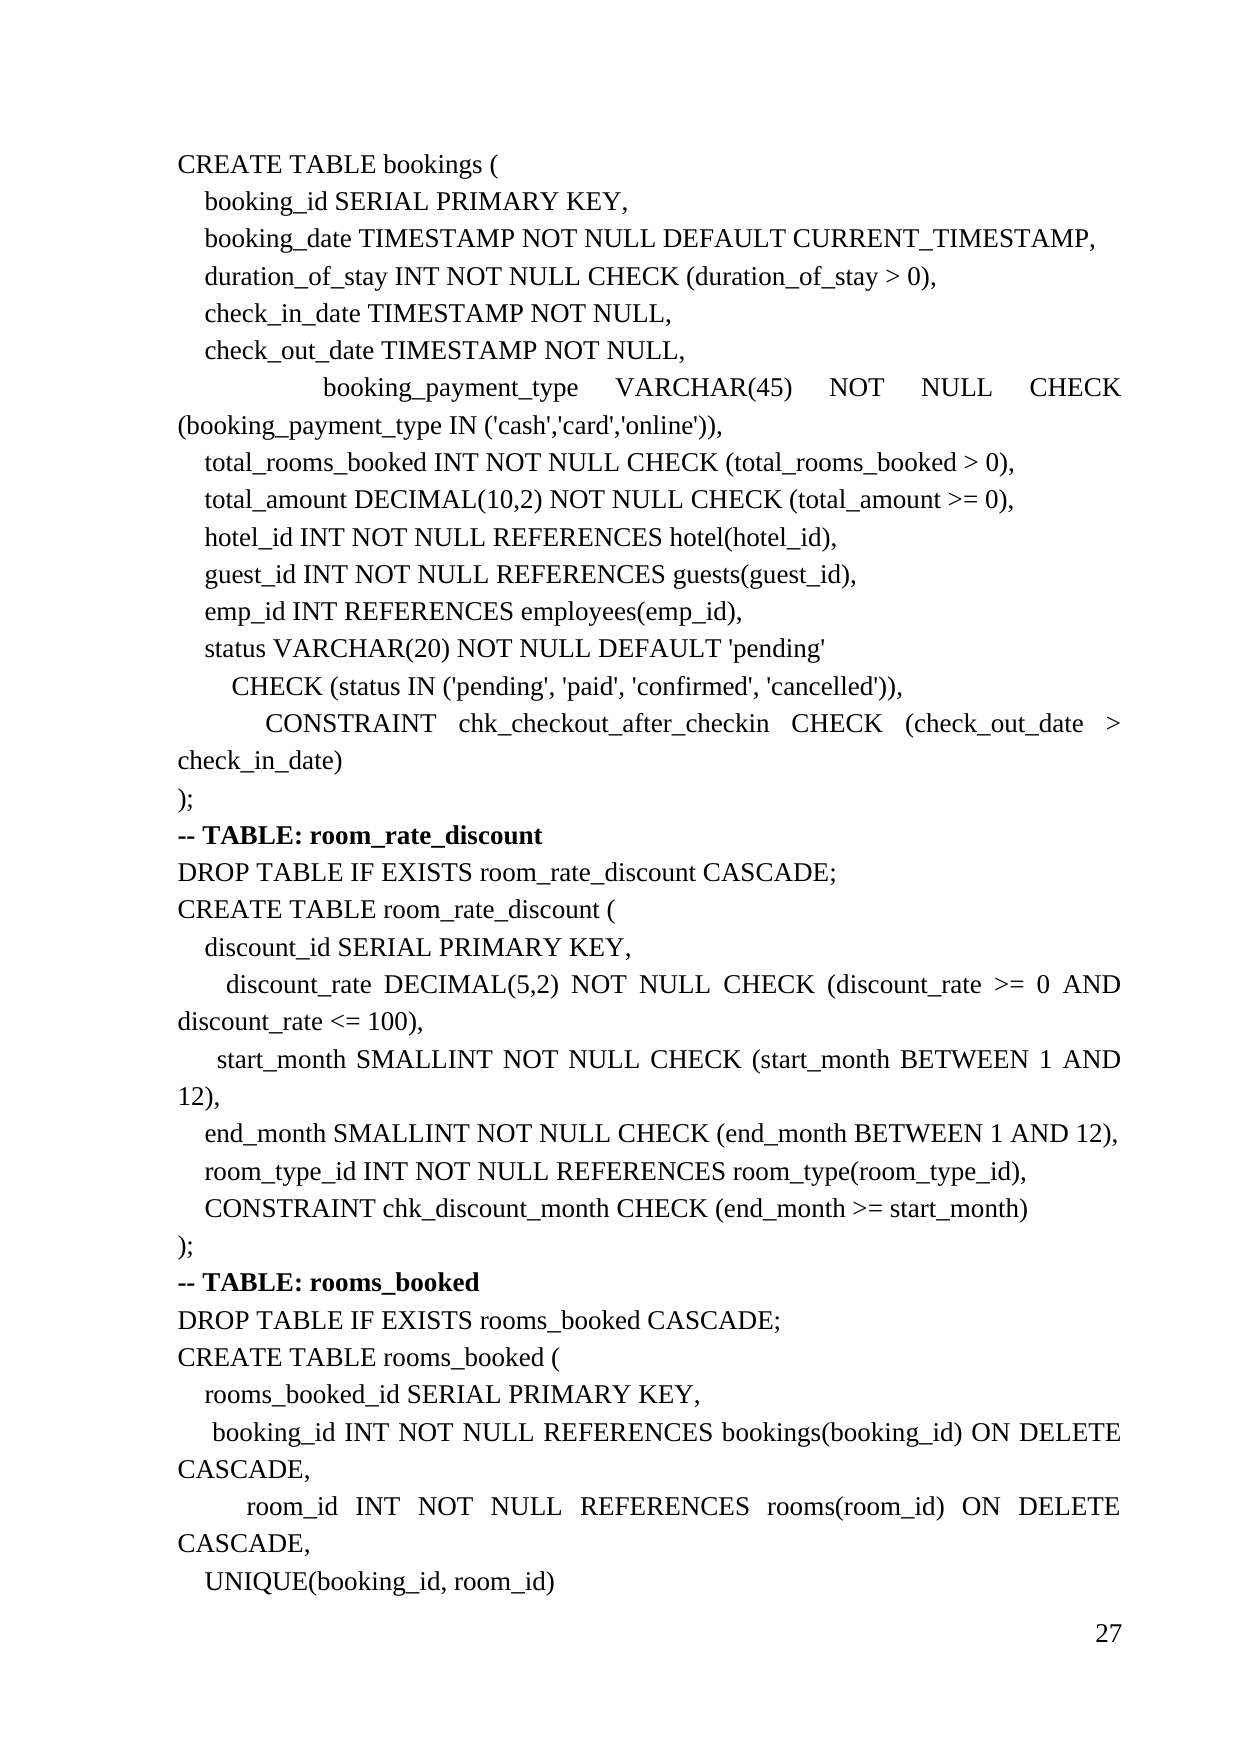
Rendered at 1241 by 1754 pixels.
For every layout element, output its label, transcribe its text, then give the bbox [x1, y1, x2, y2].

text DROP TABLE IF EXISTS room_rate_discount CASCADE; [177, 856, 1122, 887]
text CHECK (status IN ('pending', 'paid', 'confirmed', 'cancelled')), [177, 670, 1122, 701]
text status VARCHAR(20) NOT NULL DEFAULT 'pending' [177, 632, 1122, 664]
text start_month SMALLINT NOT NULL CHECK (start_month BETWEEN 1 AND 12), [177, 1043, 1122, 1111]
text discount_id SERIAL PRIMARY KEY, [177, 931, 1122, 962]
text room_id INT NOT NULL REFERENCES rooms(room_id) ON DELETE CASCADE, [177, 1490, 1122, 1559]
text booking_date TIMESTAMP NOT NULL DEFAULT CURRENT_TIMESTAMP, [177, 222, 1122, 253]
text CONSTRAINT chk_checkout_after_checkin CHECK (check_out_date > check_in_date) [177, 707, 1122, 776]
text DROP TABLE IF EXISTS rooms_booked CASCADE; [177, 1304, 1122, 1335]
text CREATE TABLE bookings ( [177, 148, 1122, 179]
text discount_rate DECIMAL(5,2) NOT NULL CHECK (discount_rate >= 0 AND discount_rate <= 100), [177, 968, 1122, 1037]
text ); [177, 1229, 1122, 1260]
text check_out_date TIMESTAMP NOT NULL, [177, 334, 1122, 365]
text room_type_id INT NOT NULL REFERENCES room_type(room_type_id), [177, 1154, 1122, 1186]
text check_in_date TIMESTAMP NOT NULL, [177, 297, 1122, 328]
text booking_id SERIAL PRIMARY KEY, [177, 185, 1122, 216]
text end_month SMALLINT NOT NULL CHECK (end_month BETWEEN 1 AND 12), [177, 1117, 1122, 1148]
text booking_payment_type VARCHAR(45) NOT NULL CHECK (booking_payment_type IN ('cash','card','online')), [177, 371, 1122, 440]
text UNIQUE(booking_id, room_id) [177, 1565, 1122, 1596]
text -- TABLE: room_rate_discount [177, 819, 1122, 850]
text duration_of_stay INT NOT NULL CHECK (duration_of_stay > 0), [177, 259, 1122, 291]
text hotel_id INT NOT NULL REFERENCES hotel(hotel_id), [177, 521, 1122, 552]
text total_rooms_booked INT NOT NULL CHECK (total_rooms_booked > 0), [177, 446, 1122, 477]
text booking_id INT NOT NULL REFERENCES bookings(booking_id) ON DELETE CASCADE, [177, 1416, 1122, 1484]
text ); [177, 782, 1122, 813]
text CONSTRAINT chk_discount_month CHECK (end_month >= start_month) [177, 1192, 1122, 1223]
text emp_id INT REFERENCES employees(emp_id), [177, 595, 1122, 626]
text total_amount DECIMAL(10,2) NOT NULL CHECK (total_amount >= 0), [177, 483, 1122, 514]
text rooms_booked_id SERIAL PRIMARY KEY, [177, 1378, 1122, 1409]
text CREATE TABLE rooms_booked ( [177, 1341, 1122, 1372]
text guest_id INT NOT NULL REFERENCES guests(guest_id), [177, 558, 1122, 589]
text CREATE TABLE room_rate_discount ( [177, 893, 1122, 925]
text -- TABLE: rooms_booked [177, 1266, 1122, 1298]
